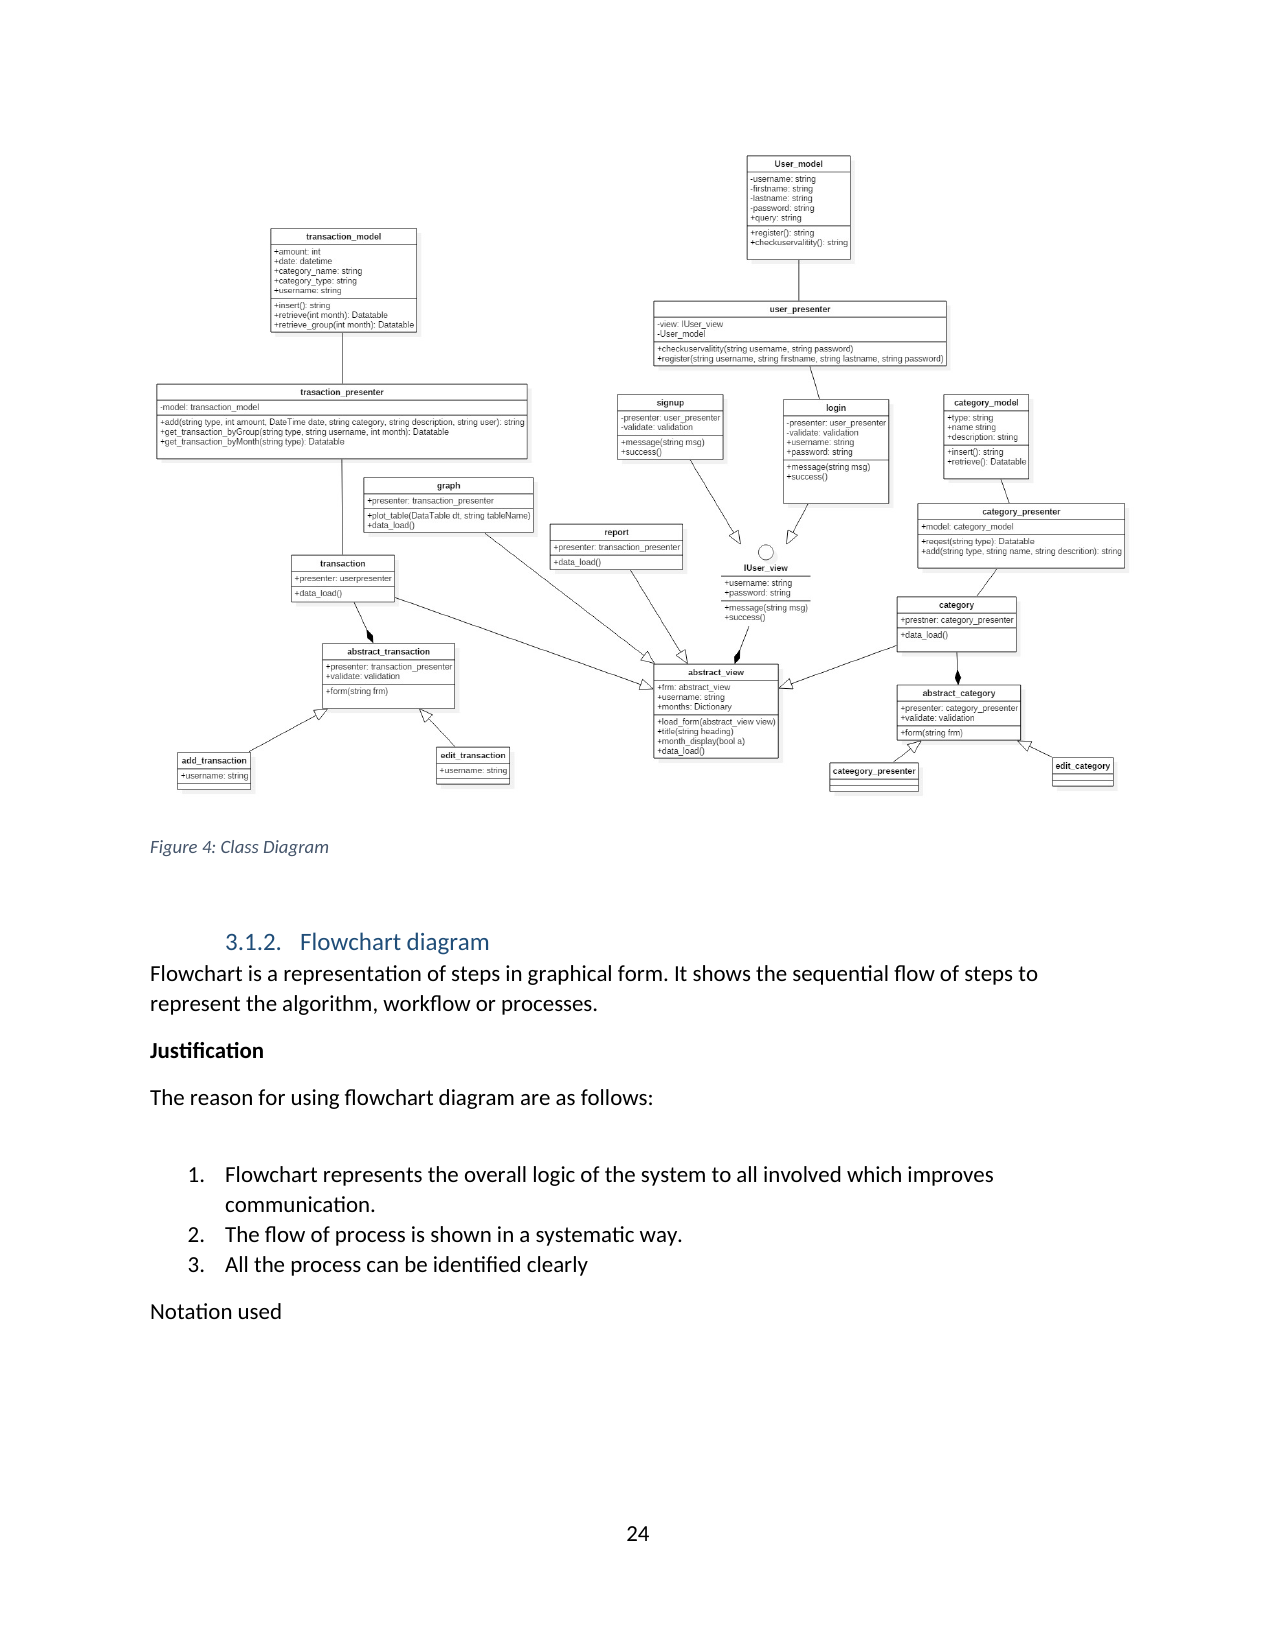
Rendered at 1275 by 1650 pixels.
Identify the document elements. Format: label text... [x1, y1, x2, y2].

picture [150, 149, 1150, 817]
list The flow of process is shown in a systematic way. [187, 1220, 1125, 1248]
text Justification [150, 1036, 1125, 1064]
list All the process can be identified clearly [187, 1250, 1125, 1278]
subtitle Flowchart diagram [225, 926, 1125, 956]
text Notation used [150, 1297, 1125, 1325]
text Figure 4: Class Diagram [150, 835, 1125, 858]
text The reason for using flowchart diagram are as follows: [150, 1083, 1125, 1141]
text Flowchart is a representation of steps in graphical form. It shows the sequential flow of steps to represent the algorithm, workflow or processes. [150, 959, 1125, 1017]
list Flowchart represents the overall logic of the system to all involved which improves communication. [187, 1160, 1125, 1218]
